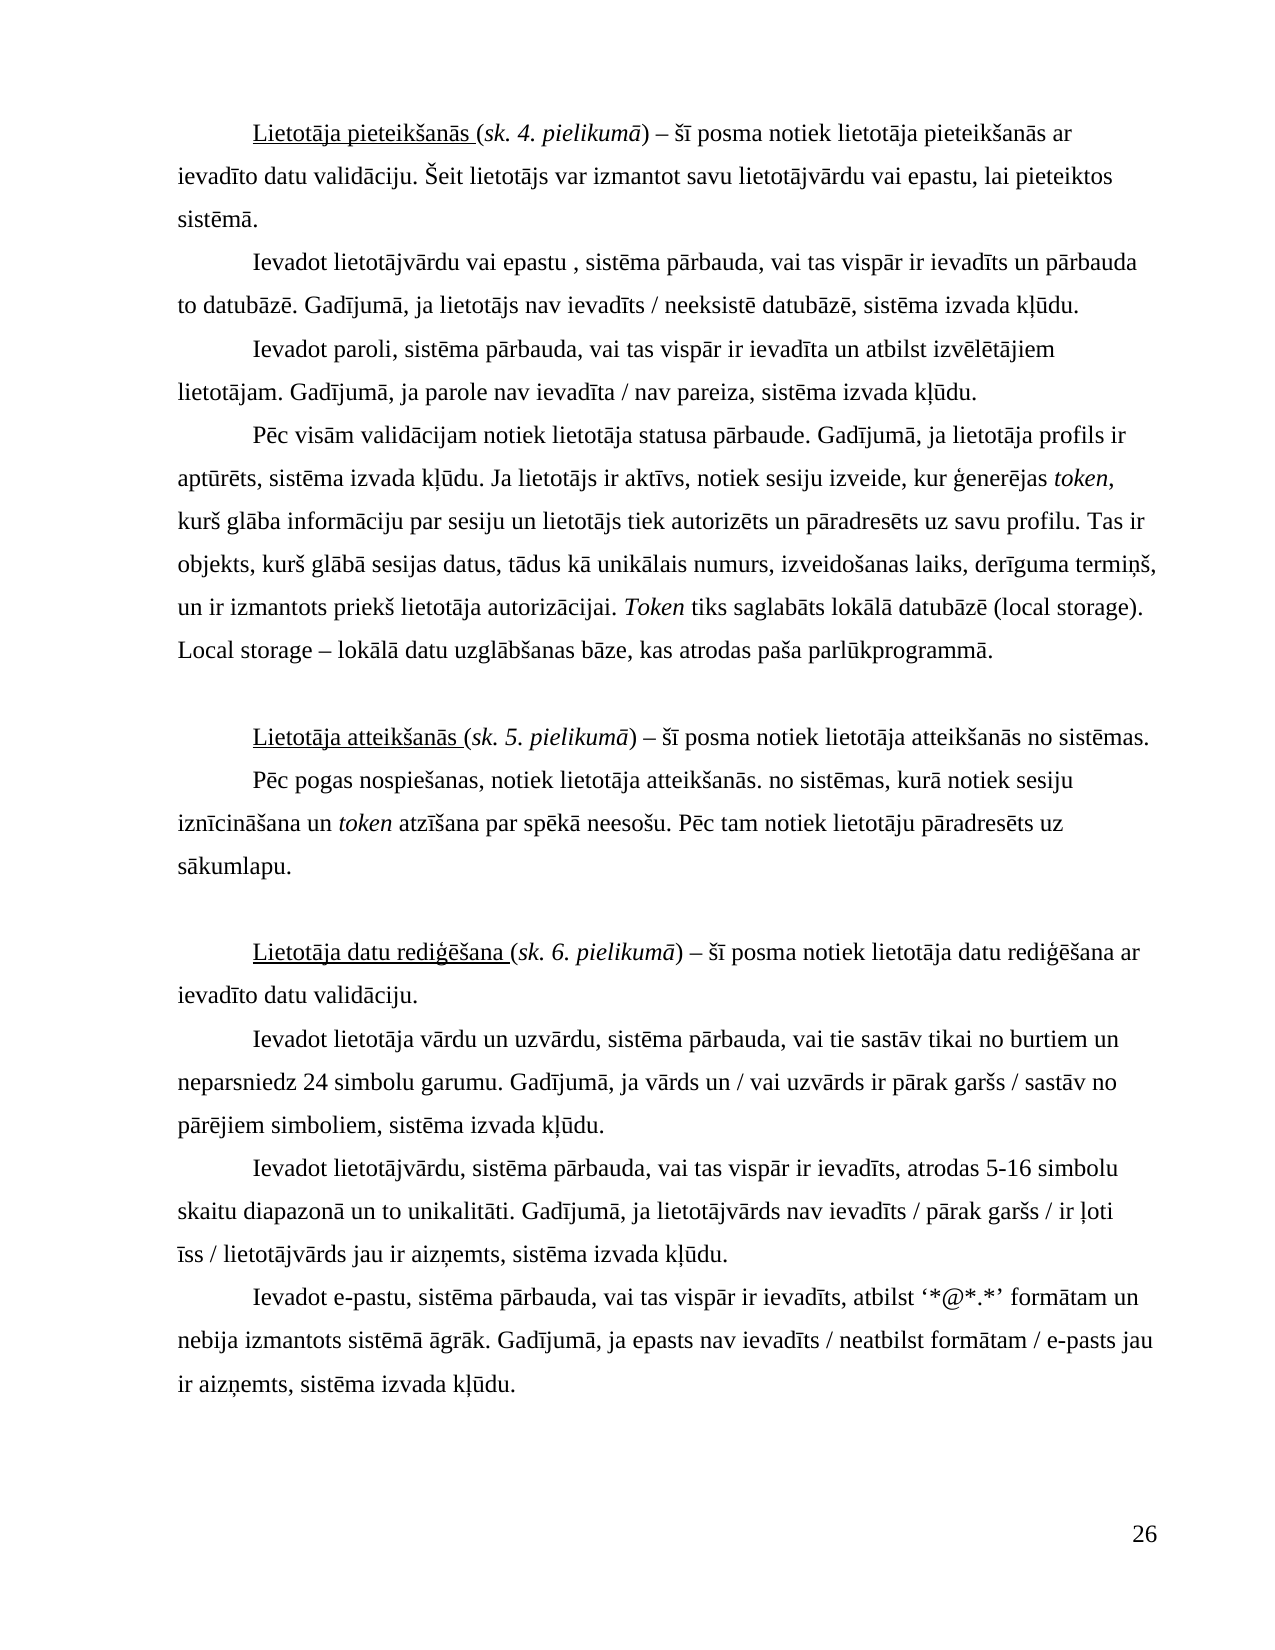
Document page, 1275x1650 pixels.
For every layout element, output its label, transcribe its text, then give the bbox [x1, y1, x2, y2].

text Pēc pogas nospiešanas, notiek lietotāja atteikšanās. no sistēmas, kurā notiek sesiju iznīcināšana un token atzīšana par spēkā neesošu. Pēc tam notiek lietotāju pāradresēts uz sākumlapu. [177, 765, 1157, 880]
text Ievadot e-pastu, sistēma pārbauda, vai tas vispār ir ievadīts, atbilst ‘*@*.*’ formātam un nebija izmantots sistēmā āgrāk. Gadījumā, ja epasts nav ievadīts / neatbilst formātam / e-pasts jau ir aizņemts, sistēma izvada kļūdu. [177, 1282, 1157, 1397]
text Ievadot lietotāja vārdu un uzvārdu, sistēma pārbauda, vai tie sastāv tikai no burtiem un neparsniedz 24 simbolu garumu. Gadījumā, ja vārds un / vai uzvārds ir pārak garšs / sastāv no pārējiem simboliem, sistēma izvada kļūdu. [177, 1024, 1157, 1139]
text Ievadot lietotājvārdu vai epastu , sistēma pārbauda, vai tas vispār ir ievadīts un pārbauda to datubāzē. Gadījumā, ja lietotājs nav ievadīts / neeksistē datubāzē, sistēma izvada kļūdu. [177, 247, 1157, 319]
text Lietotāja pieteikšanās (sk. 4. pielikumā) – šī posma notiek lietotāja pieteikšanās ar ievadīto datu validāciju. Šeit lietotājs var izmantot savu lietotājvārdu vai epastu, lai pieteiktos sistēmā. [177, 118, 1157, 233]
text Pēc visām validācijam notiek lietotāja statusa pārbaude. Gadījumā, ja lietotāja profils ir aptūrēts, sistēma izvada kļūdu. Ja lietotājs ir aktīvs, notiek sesiju izveide, kur ģenerējas token, kurš glāba informāciju par sesiju un lietotājs tiek autorizēts un pāradresēts uz savu profilu. Tas ir objekts, kurš glābā sesijas datus, tādus kā unikālais numurs, izveidošanas laiks, derīguma termiņš, un ir izmantots priekš lietotāja autorizācijai. Token tiks saglabāts lokālā datubāzē (local storage). Local storage – lokālā datu uzglābšanas bāze, kas atrodas paša parlūkprogrammā. [177, 420, 1157, 664]
text Lietotāja atteikšanās (sk. 5. pielikumā) – šī posma notiek lietotāja atteikšanās no sistēmas. [177, 722, 1157, 751]
text Lietotāja datu rediģēšana (sk. 6. pielikumā) – šī posma notiek lietotāja datu rediģēšana ar ievadīto datu validāciju. [177, 937, 1157, 1009]
text Ievadot lietotājvārdu, sistēma pārbauda, vai tas vispār ir ievadīts, atrodas 5-16 simbolu skaitu diapazonā un to unikalitāti. Gadījumā, ja lietotājvārds nav ievadīts / pārak garšs / ir ļoti īss / lietotājvārds jau ir aizņemts, sistēma izvada kļūdu. [177, 1153, 1157, 1268]
text Ievadot paroli, sistēma pārbauda, vai tas vispār ir ievadīta un atbilst izvēlētājiem lietotājam. Gadījumā, ja parole nav ievadīta / nav pareiza, sistēma izvada kļūdu. [177, 334, 1157, 406]
